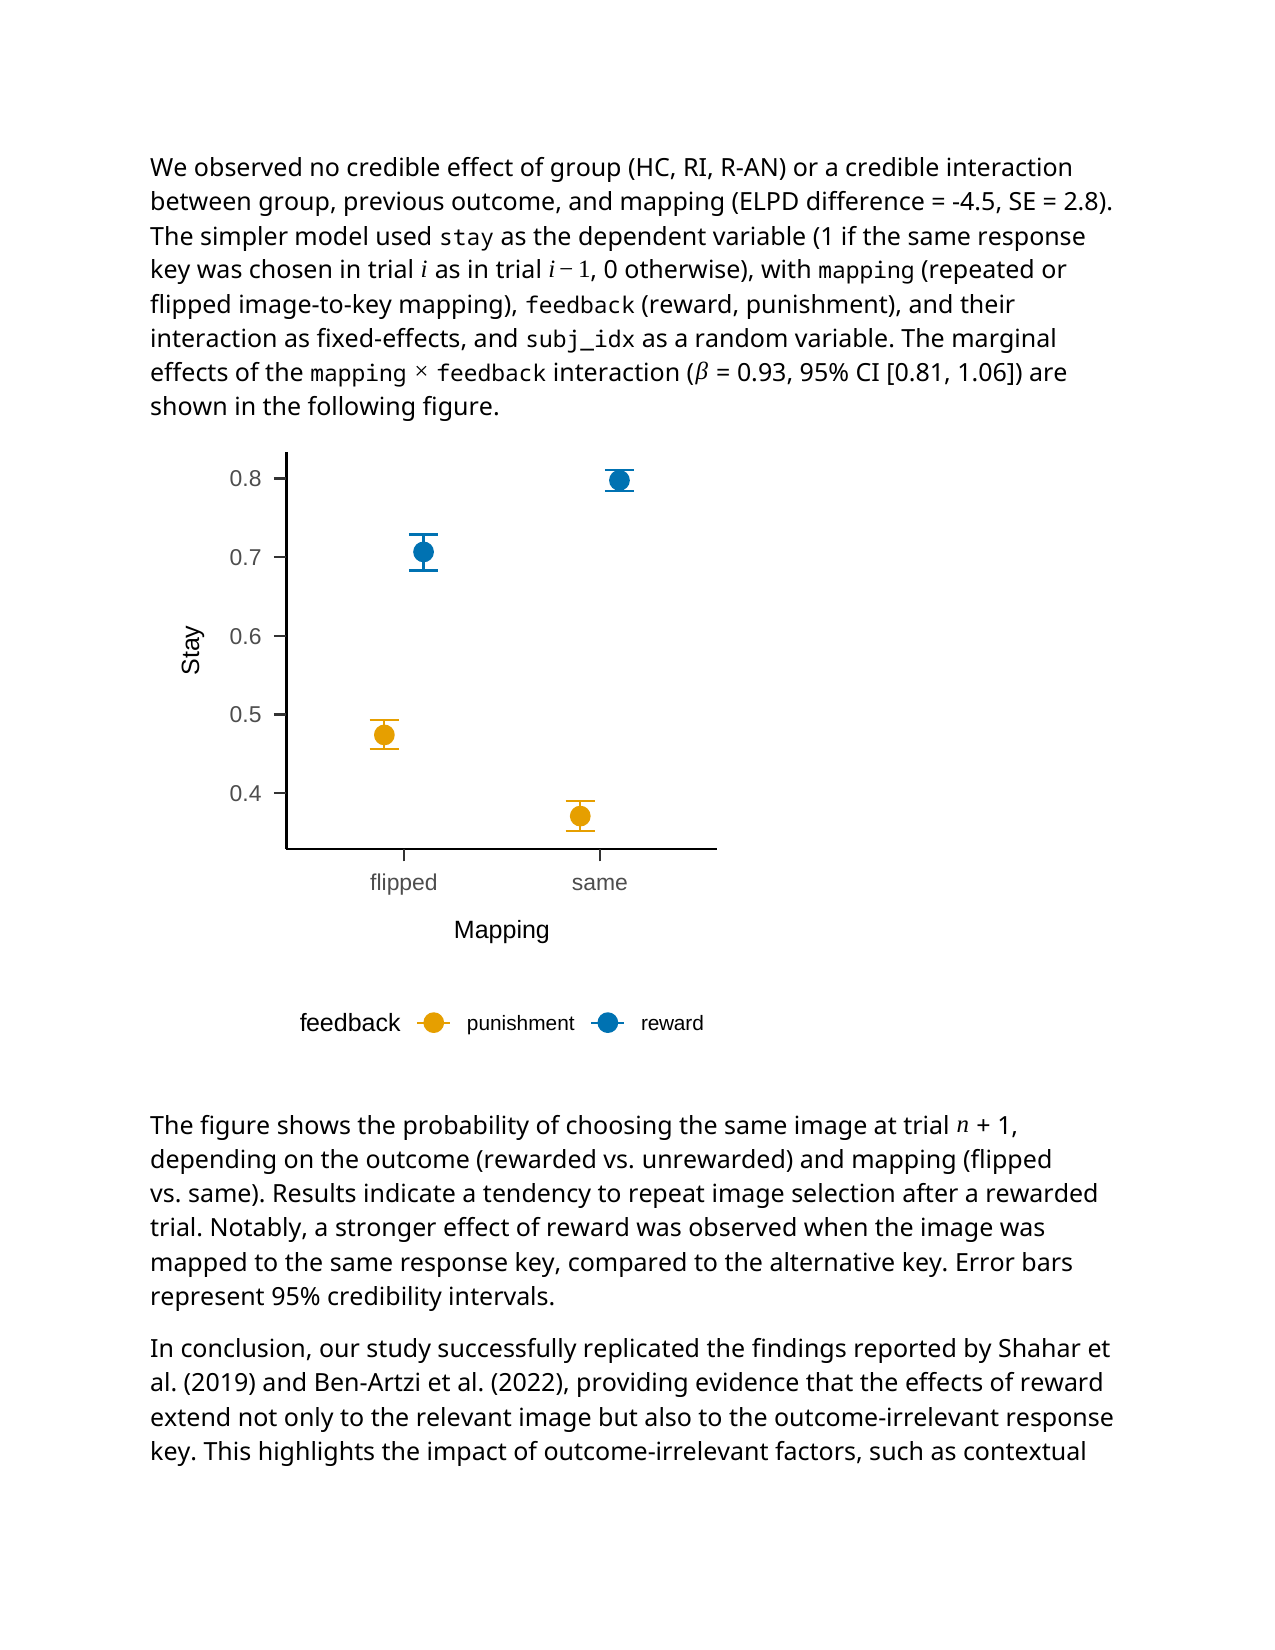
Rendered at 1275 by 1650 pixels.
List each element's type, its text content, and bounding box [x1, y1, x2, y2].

text The figure shows the probability of choosing the same image at trial + 1, depending on the outcome (rewarded vs. unrewarded) and mapping (flipped vs. same). Results indicate a tendency to repeat image selection after a rewarded trial. Notably, a stronger effect of reward was observed when the image was mapped to the same response key, compared to the alternative key. Error bars represent 95% credibility intervals. [150, 1108, 1125, 1312]
text We observed no credible effect of group (HC, RI, R-AN) or a credible interaction between group, previous outcome, and mapping (ELPD difference = -4.5, SE = 2.8). The simpler model used stay as the dependent variable (1 if the same response key was chosen in trial as in trial , 0 otherwise), with mapping (repeated or flipped image-to-key mapping), feedback (reward, punishment), and their interaction as fixed-effects, and subj_idx as a random variable. The marginal effects of the mapping feedback interaction ( = 0.93, 95% CI [0.81, 1.06]) are shown in the following figure. [150, 150, 1125, 422]
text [150, 1331, 1125, 1467]
